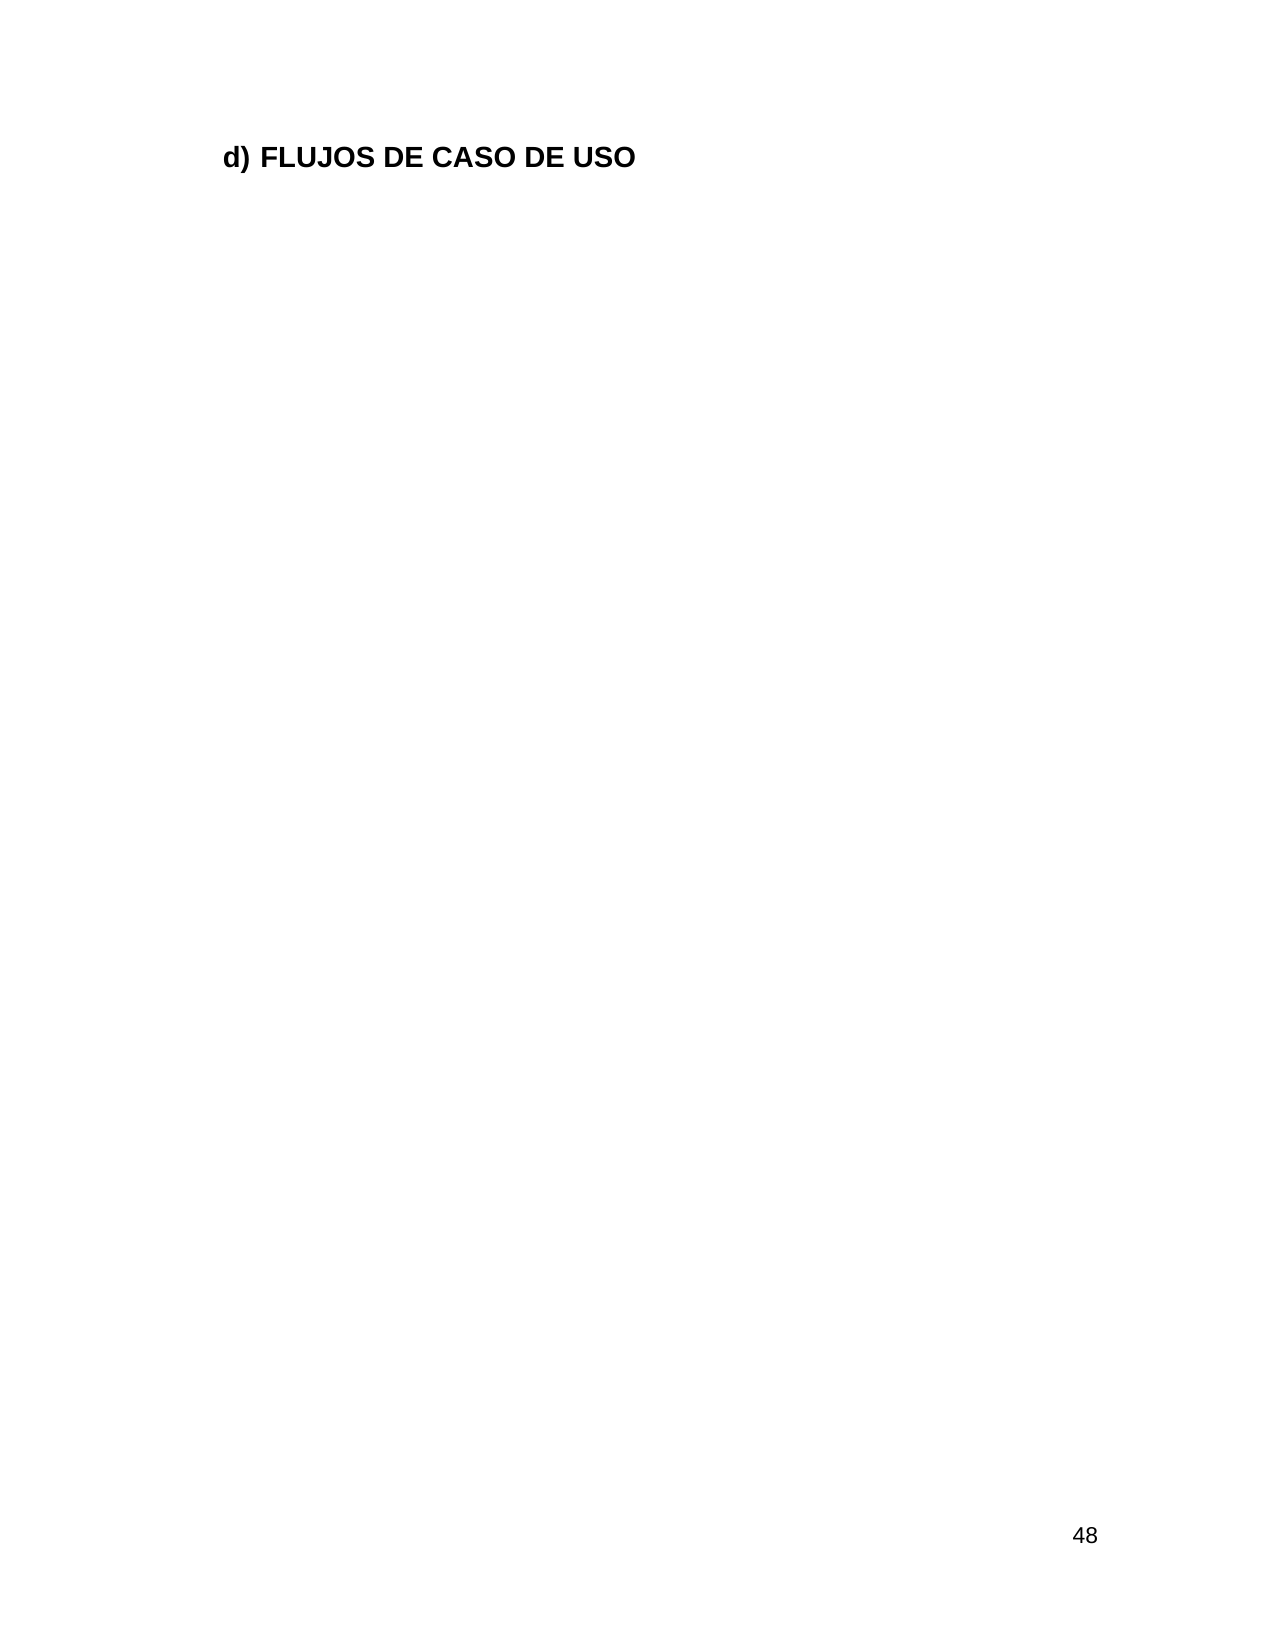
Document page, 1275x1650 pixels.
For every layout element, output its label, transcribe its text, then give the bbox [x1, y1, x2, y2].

subtitle FLUJOS DE CASO DE USO [223, 139, 1152, 173]
